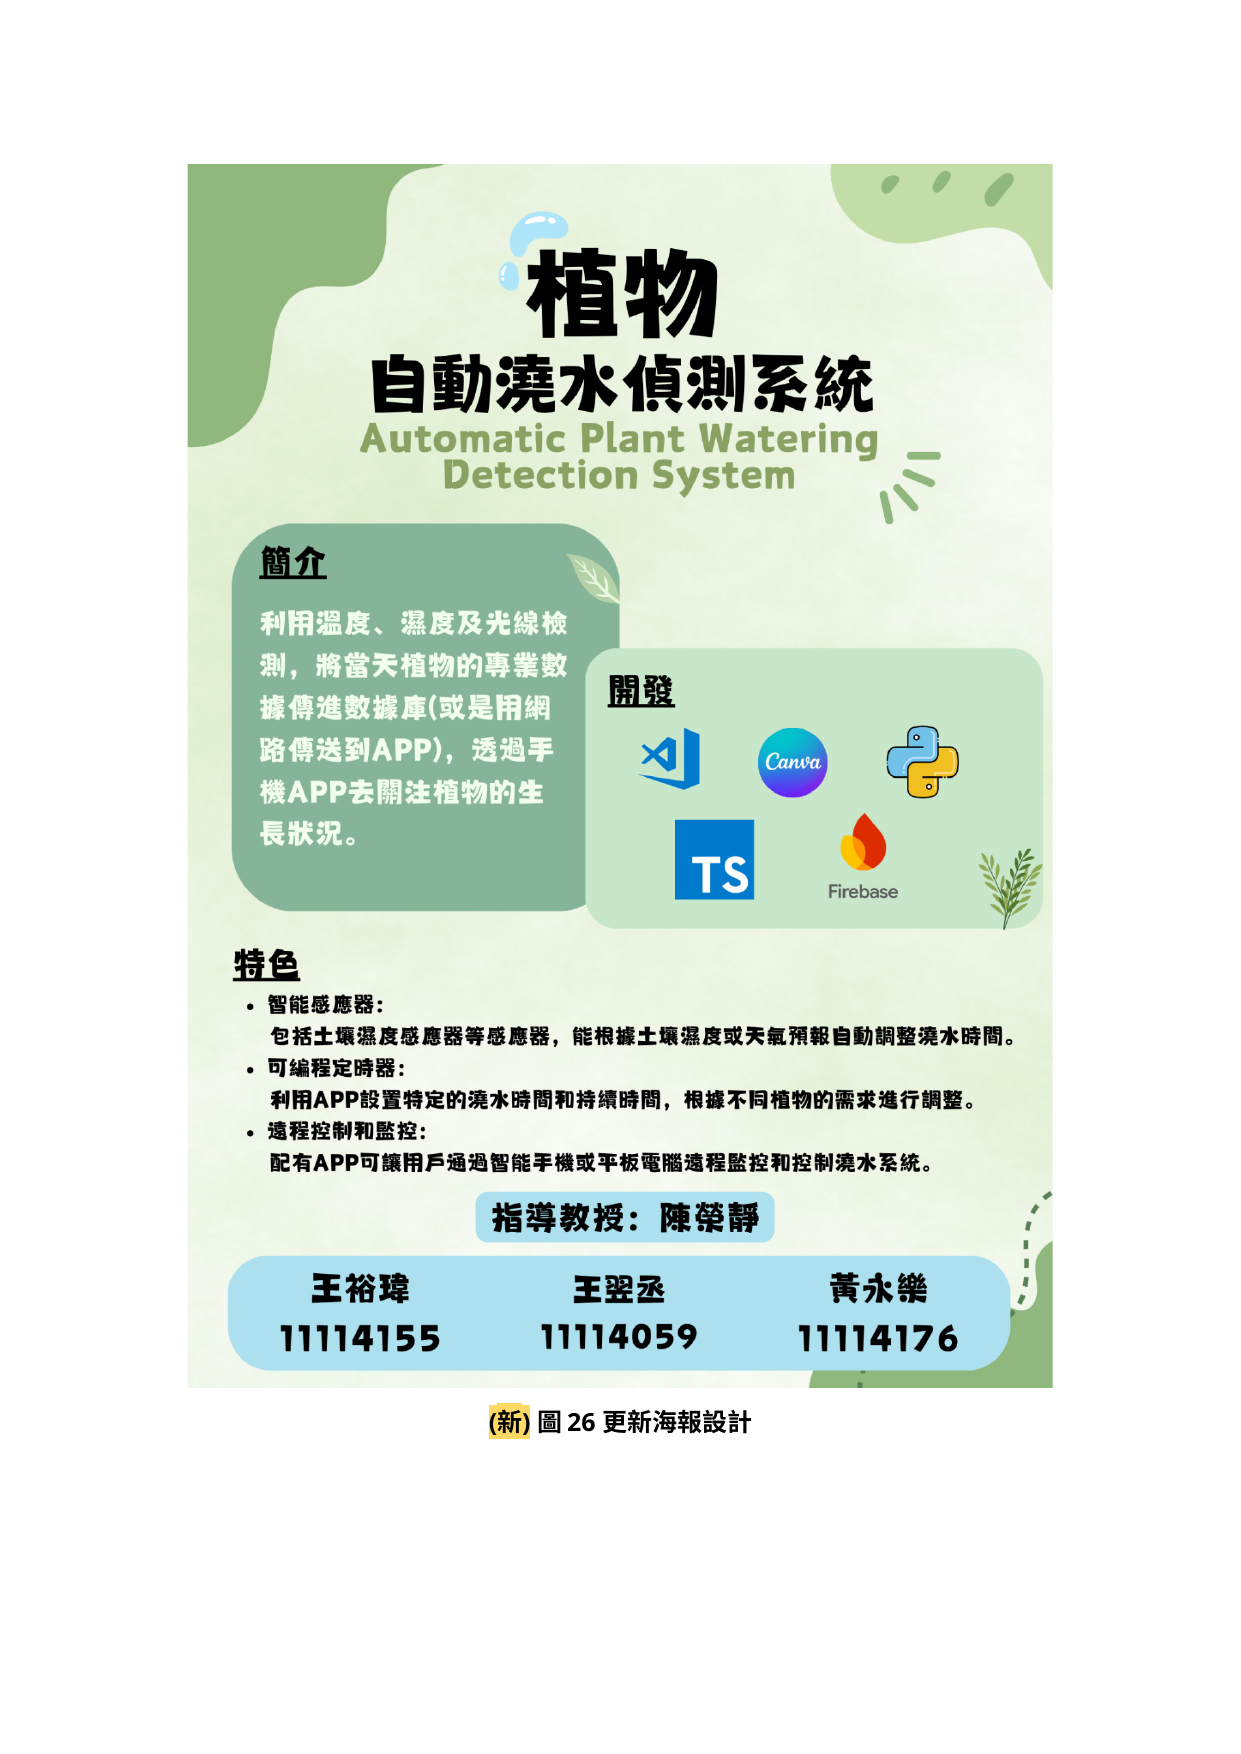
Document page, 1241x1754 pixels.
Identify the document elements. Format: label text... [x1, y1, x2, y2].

text (新) 圖26 更新海報設計 [187, 1388, 1053, 1514]
picture [187, 164, 1053, 1388]
